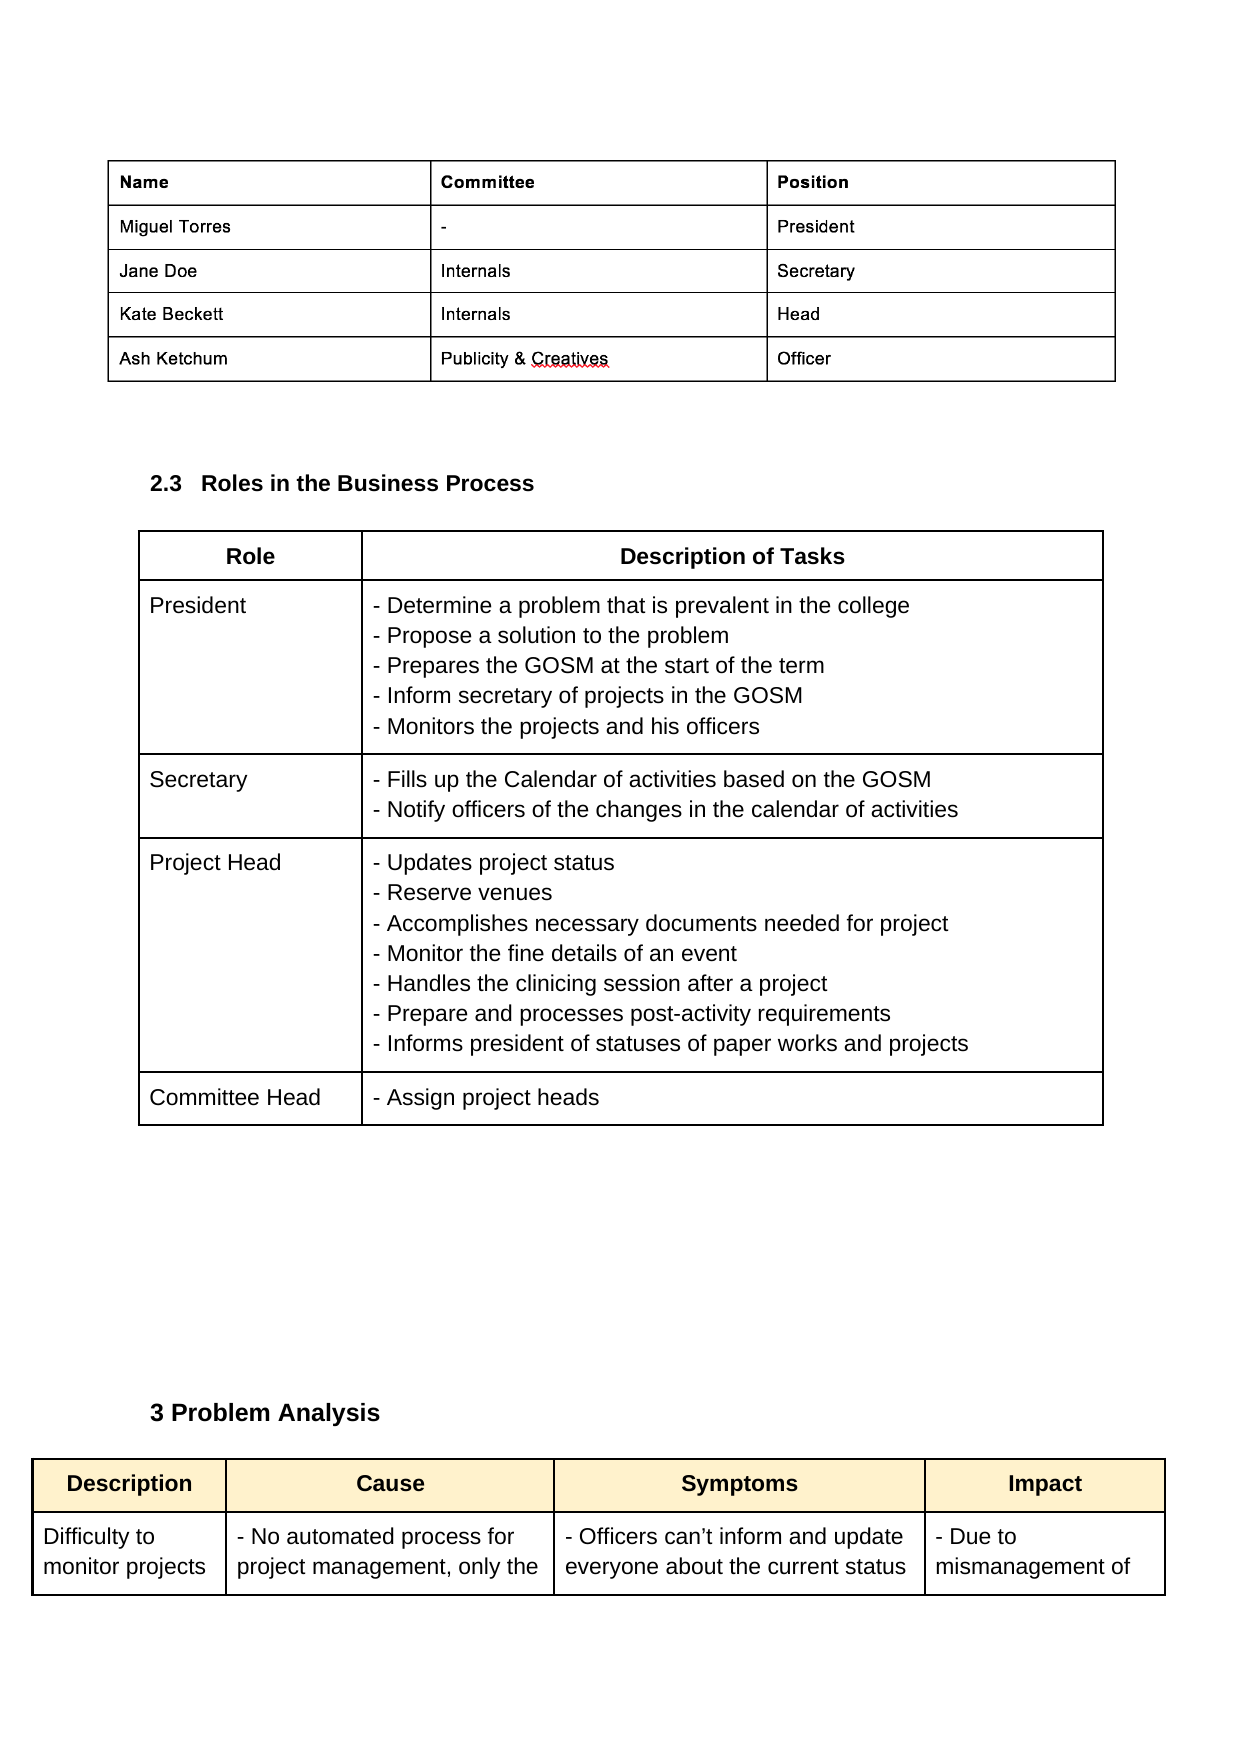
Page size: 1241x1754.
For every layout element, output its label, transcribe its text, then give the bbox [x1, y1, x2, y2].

table_cell - Assign project heads [363, 1073, 1102, 1124]
text 3 Problem Analysis [150, 1398, 1087, 1427]
picture [103, 157, 1121, 387]
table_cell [926, 1513, 1164, 1594]
table_cell - Determine a problem that is prevalent in the college - Propose a solution to the problem - Prepares the GOSM at the start of the term - Inform secretary of projects in the GOSM - Monitors the projects and his officers [363, 581, 1102, 753]
table_header Impact [926, 1460, 1164, 1511]
table_header Role [140, 532, 361, 579]
table_header Cause [227, 1460, 553, 1511]
table_cell - Updates project status - Reserve venues - Accomplishes necessary documents needed for project - Monitor the fine details of an event - Handles the clinicing session after a project - Prepare and processes post-activity requirements - Informs president of statuses of paper works and projects [363, 839, 1102, 1071]
table_cell Project Head [140, 839, 361, 1071]
table_header Description [34, 1460, 225, 1511]
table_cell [227, 1513, 553, 1594]
table_header Symptoms [555, 1460, 924, 1511]
text 2.3 Roles in the Business Process [150, 470, 1087, 496]
table_cell Committee Head [140, 1073, 361, 1124]
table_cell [34, 1513, 225, 1594]
table_header Description of Tasks [363, 532, 1102, 579]
table_cell - Fills up the Calendar of activities based on the GOSM - Notify officers of the changes in the calendar of activities [363, 755, 1102, 837]
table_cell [555, 1513, 924, 1594]
table_cell Secretary [140, 755, 361, 837]
table_cell President [140, 581, 361, 753]
